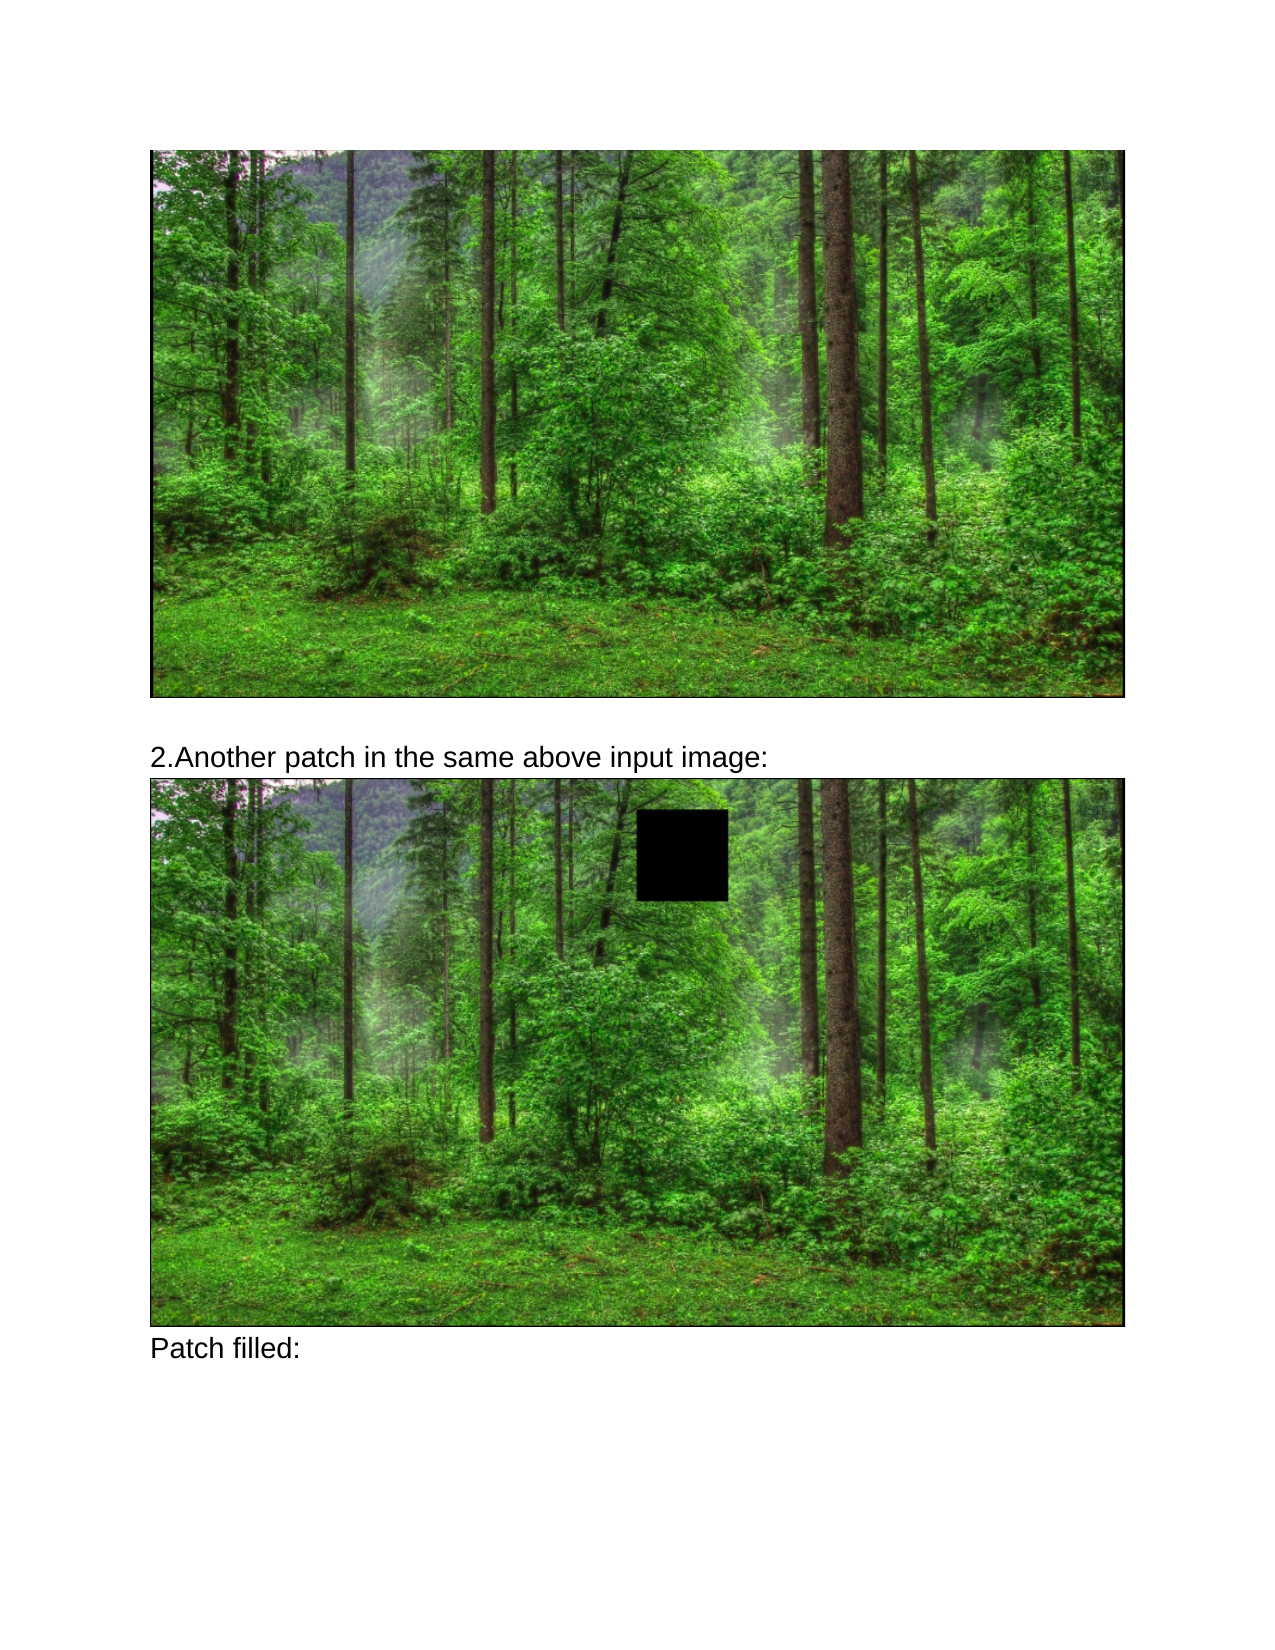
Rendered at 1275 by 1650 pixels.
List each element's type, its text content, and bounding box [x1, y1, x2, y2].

text Patch filled: [150, 1331, 1125, 1364]
picture [150, 150, 1125, 698]
picture [150, 778, 1125, 1327]
text 2.Another patch in the same above input image: [150, 740, 1125, 774]
